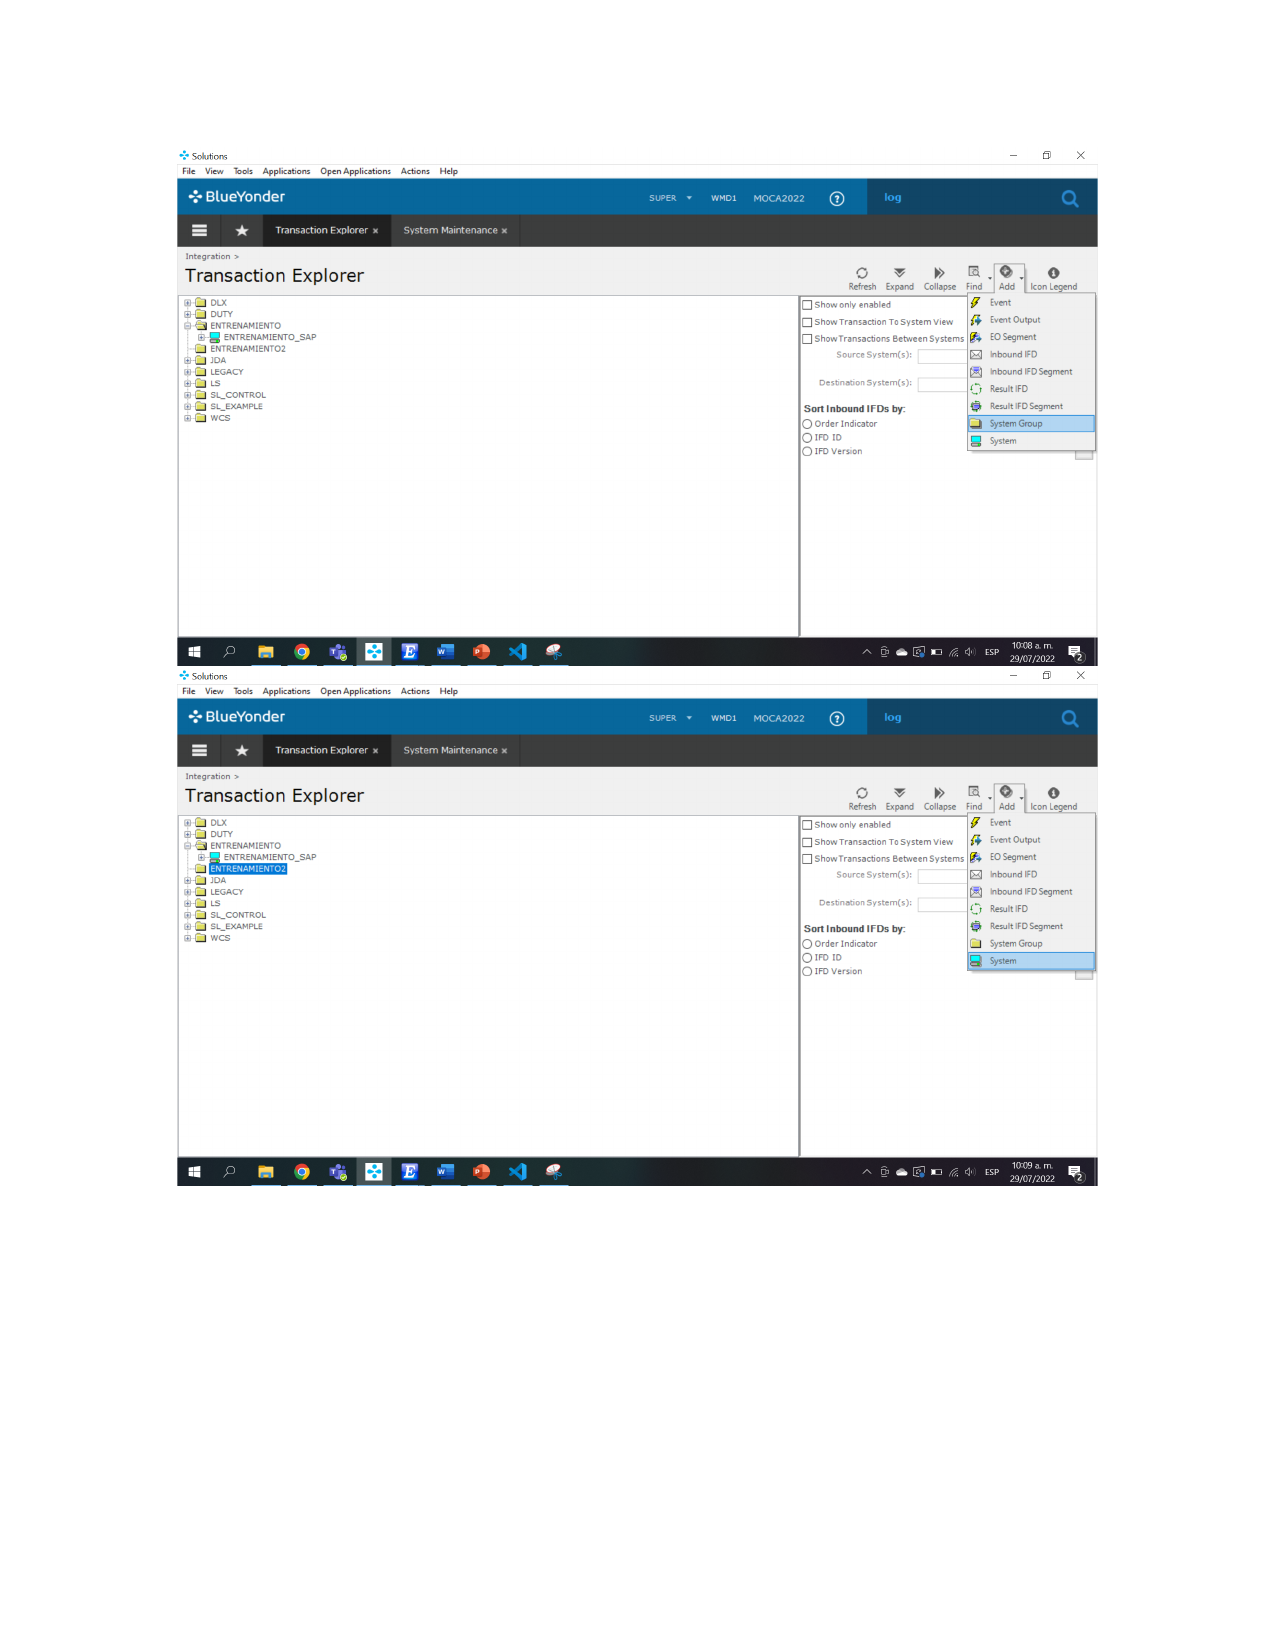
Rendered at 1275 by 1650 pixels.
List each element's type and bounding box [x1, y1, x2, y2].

picture [177, 667, 1098, 1186]
picture [177, 147, 1098, 666]
